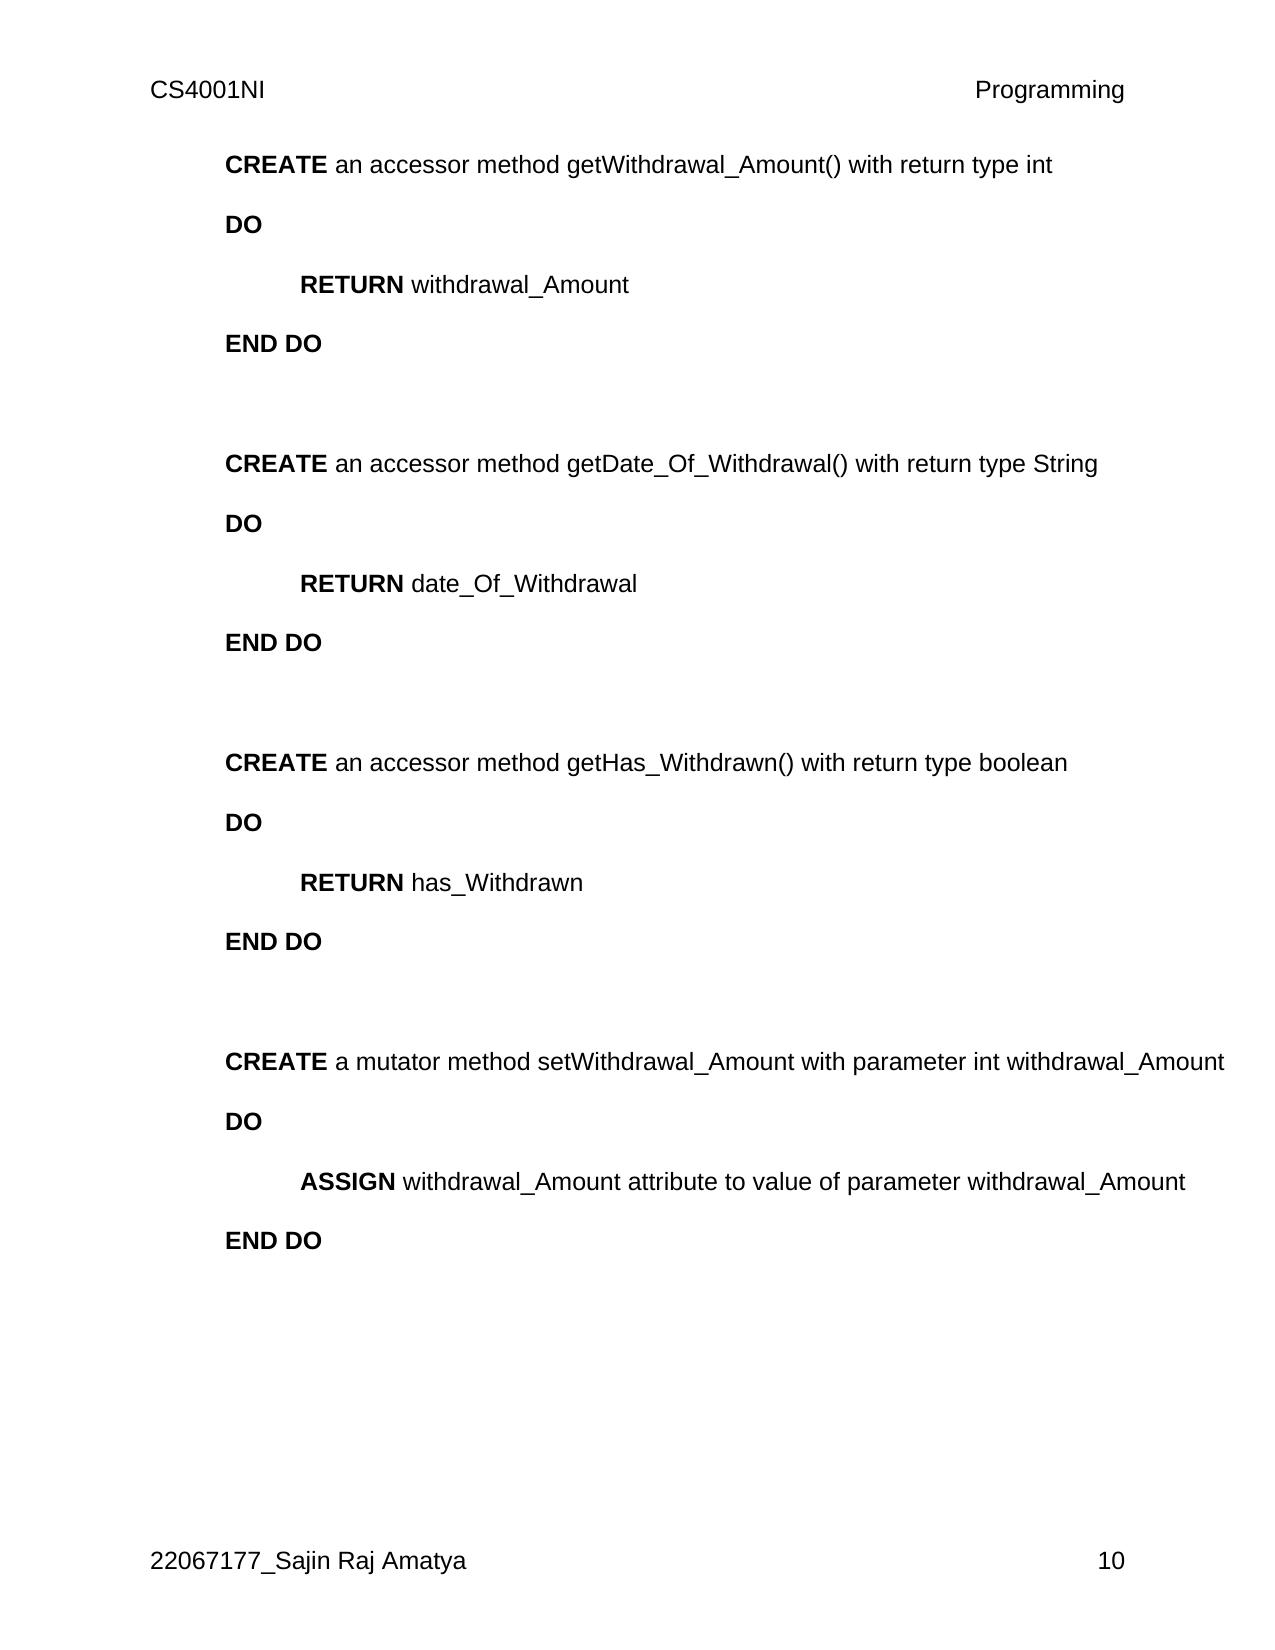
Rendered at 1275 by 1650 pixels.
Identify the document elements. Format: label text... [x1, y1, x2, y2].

text ASSIGN withdrawal_Amount attribute to value of parameter withdrawal_Amount [150, 1166, 1237, 1195]
text CREATE an accessor method getHas_Withdrawn() with return type boolean [150, 748, 1237, 777]
text DO [150, 210, 1237, 238]
text END DO [150, 927, 1237, 956]
text END DO [150, 1226, 1237, 1255]
text CREATE an accessor method getWithdrawal_Amount() with return type int [150, 150, 1237, 179]
text END DO [150, 628, 1237, 657]
text RETURN has_Withdrawn [150, 867, 1237, 896]
text DO [150, 808, 1237, 836]
text DO [150, 1107, 1237, 1135]
text DO [150, 509, 1237, 537]
text CREATE a mutator method setWithdrawal_Amount with parameter int withdrawal_Amount [150, 1047, 1237, 1076]
text RETURN withdrawal_Amount [150, 269, 1237, 298]
text END DO [150, 329, 1237, 358]
text RETURN date_Of_Withdrawal [150, 568, 1237, 597]
text CREATE an accessor method getDate_Of_Withdrawal() with return type String [150, 449, 1237, 478]
